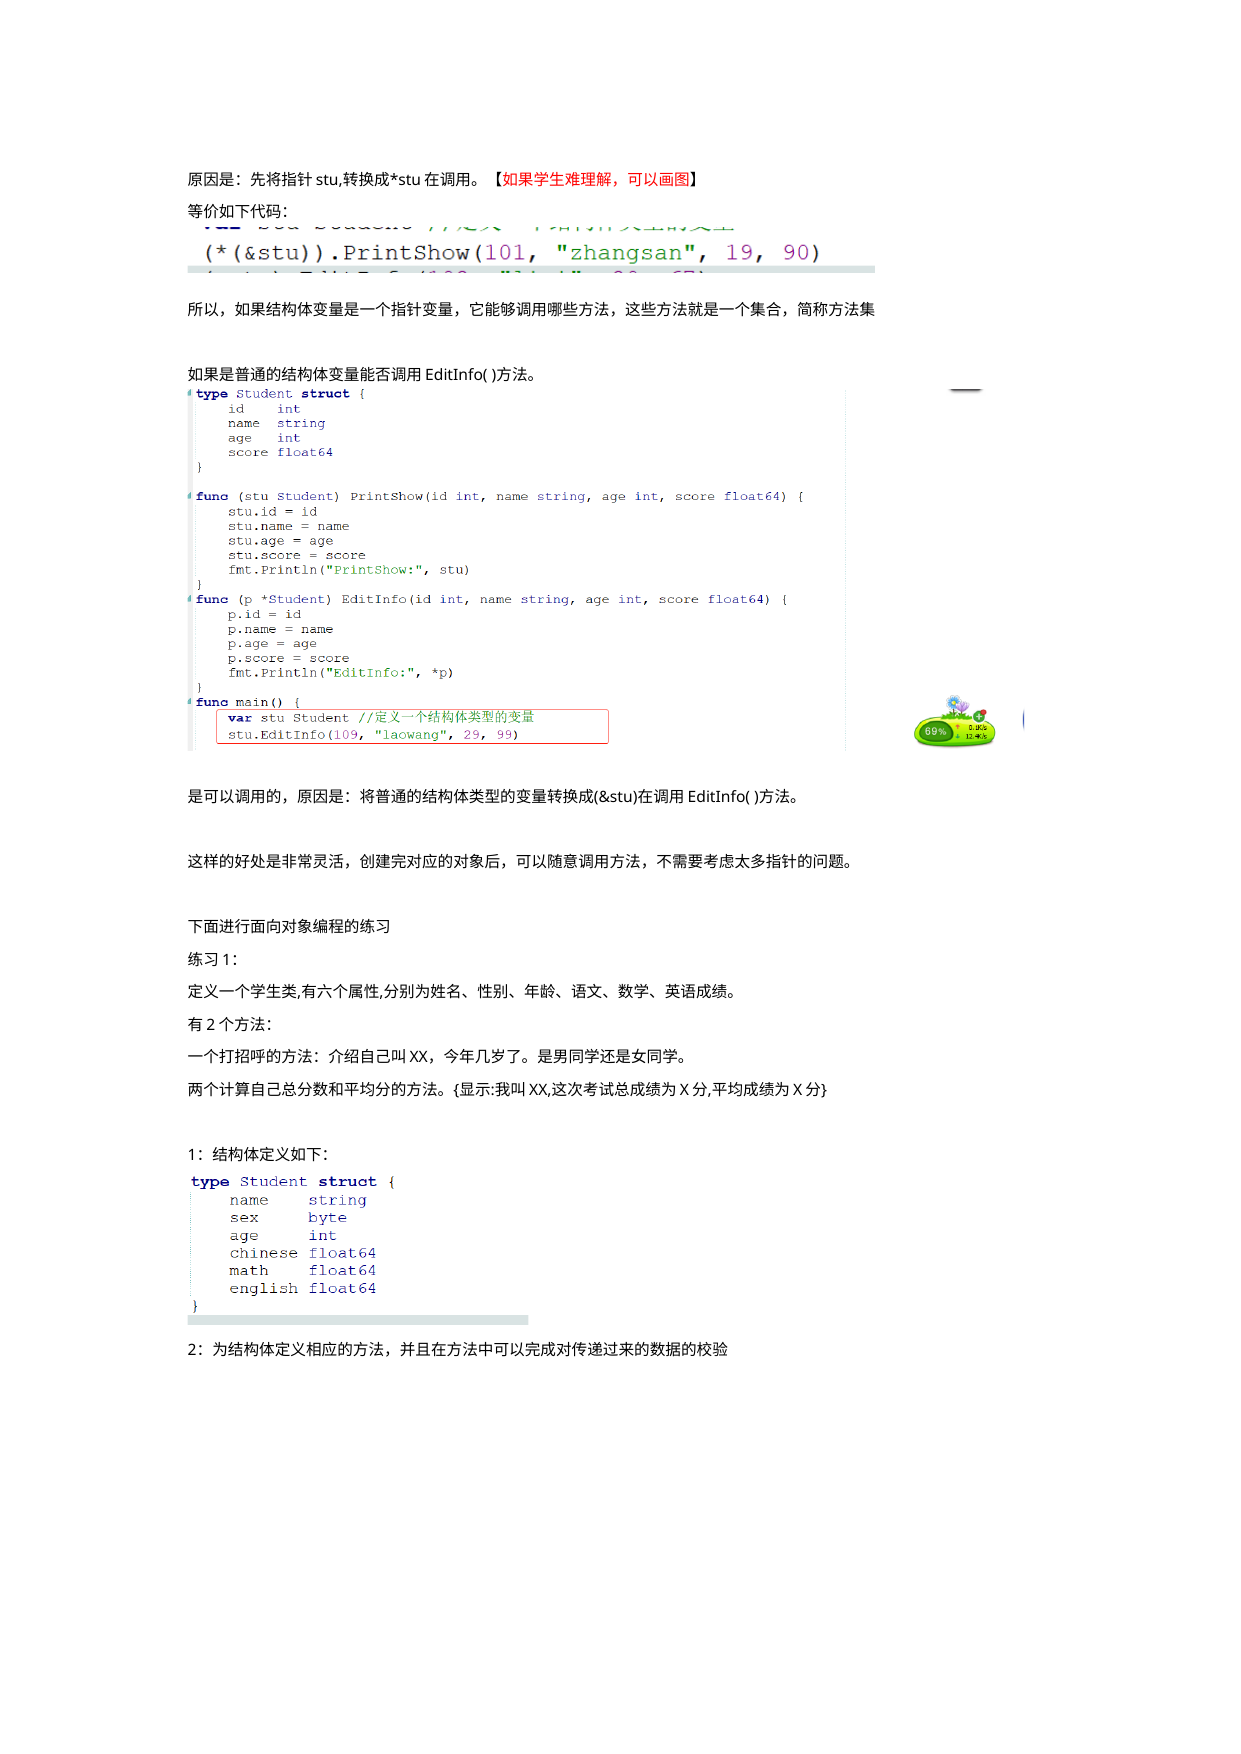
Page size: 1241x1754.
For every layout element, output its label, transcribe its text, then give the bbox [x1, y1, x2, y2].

text 练习1： [187, 942, 1053, 974]
text 2：为结构体定义相应的方法，并且在方法中可以完成对传递过来的数据的校验 [187, 1332, 1053, 1364]
text 如果是普通的结构体变量能否调用EditInfo( )方法。 [187, 357, 1053, 389]
picture [187, 1169, 529, 1325]
text 两个计算自己总分数和平均分的方法。{显示:我叫XX,这次考试总成绩为X分,平均成绩为X分} [187, 1072, 1053, 1104]
text 有2个方法： [187, 1007, 1053, 1039]
picture [187, 227, 875, 273]
text 是可以调用的，原因是：将普通的结构体类型的变量转换成(&stu)在调用EditInfo( )方法。 [187, 779, 1053, 812]
text 原因是：先将指针stu,转换成*stu在调用。【如果学生难理解，可以画图】 [187, 162, 1053, 194]
text 所以，如果结构体变量是一个指针变量，它能够调用哪些方法，这些方法就是一个集合，简称方法集 [187, 292, 1053, 324]
text 等价如下代码： [187, 194, 1053, 227]
text 下面进行面向对象编程的练习 [187, 909, 1053, 942]
picture [187, 389, 1025, 751]
text 定义一个学生类,有六个属性,分别为姓名、性别、年龄、语文、数学、英语成绩。 [187, 974, 1053, 1007]
text 1：结构体定义如下： [187, 1137, 1053, 1169]
text 这样的好处是非常灵活，创建完对应的对象后，可以随意调用方法，不需要考虑太多指针的问题。 [187, 844, 1053, 877]
text 一个打招呼的方法：介绍自己叫XX，今年几岁了。是男同学还是女同学。 [187, 1039, 1053, 1072]
